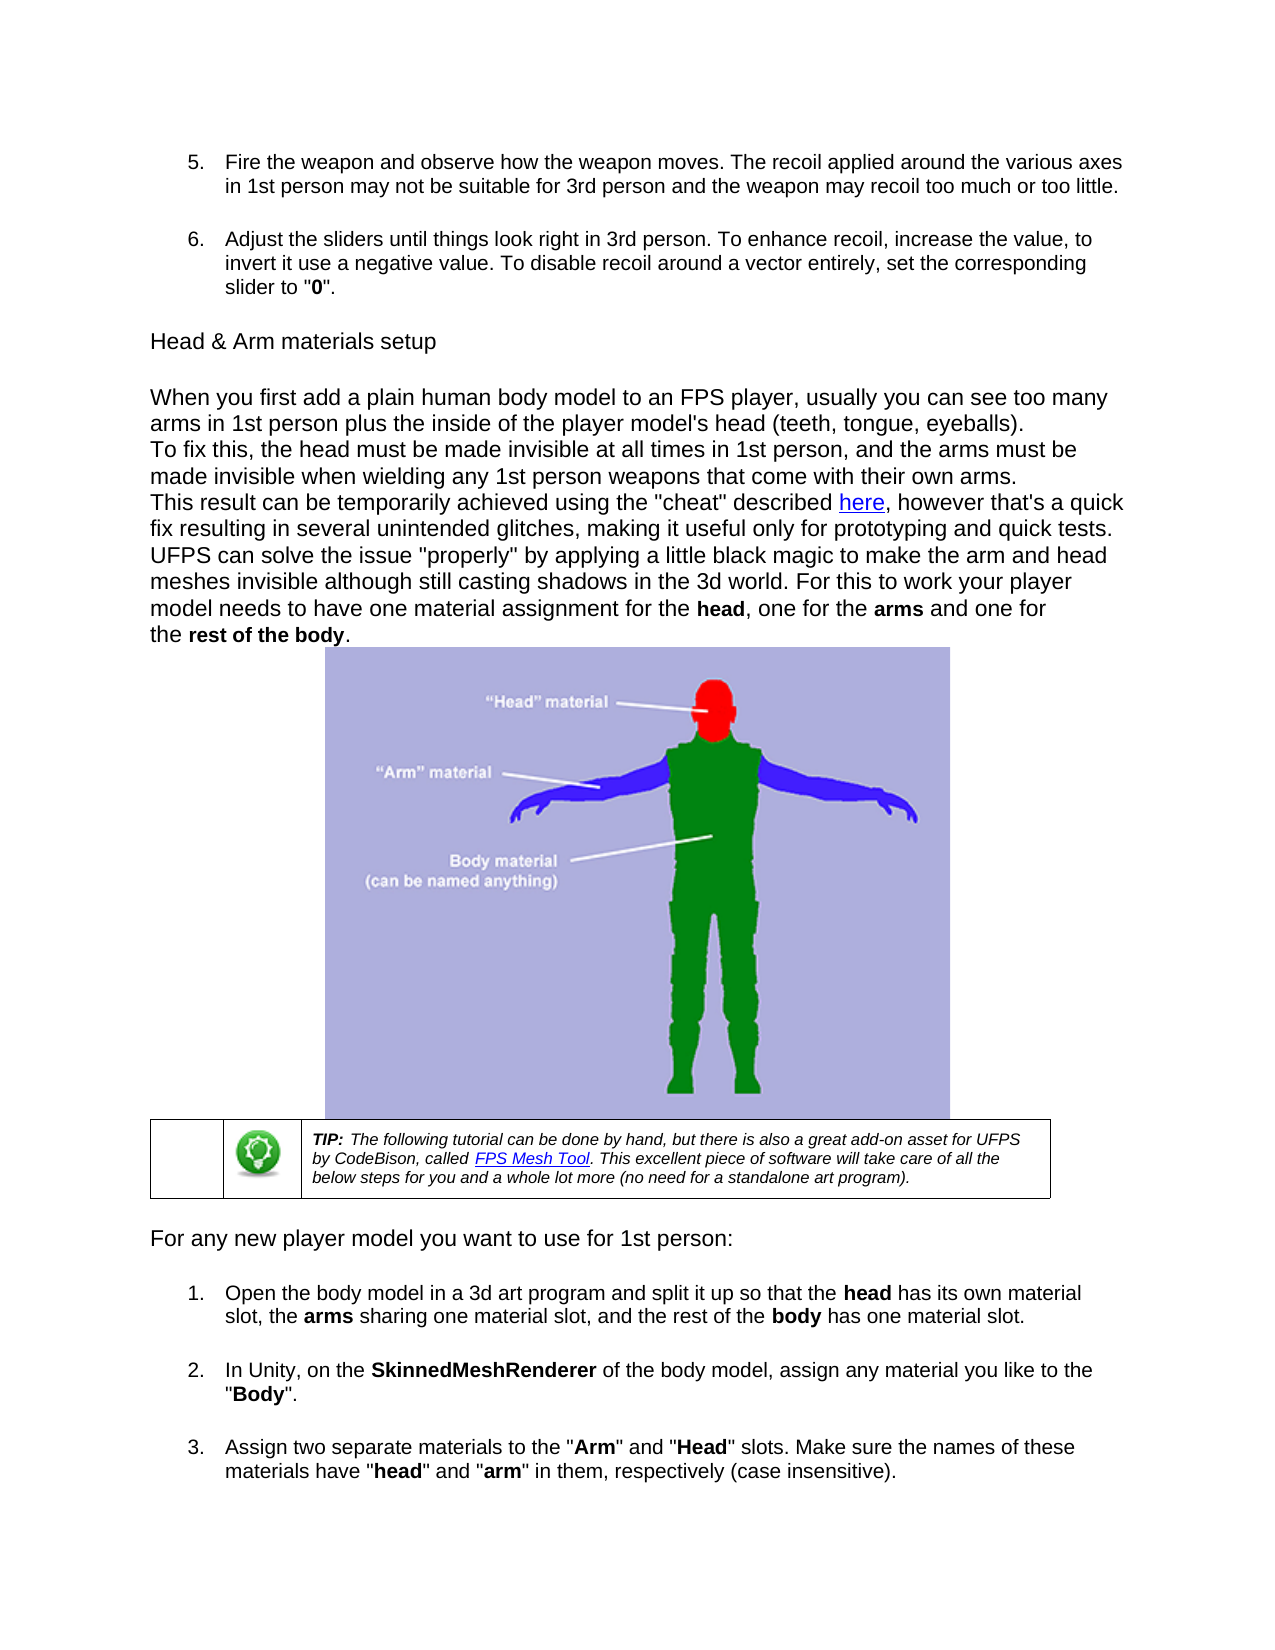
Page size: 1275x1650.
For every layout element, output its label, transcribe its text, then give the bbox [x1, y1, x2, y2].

list In Unity, on the SkinnedMeshRenderer of the body model, assign any material you like to the "Body". [187, 1357, 1125, 1405]
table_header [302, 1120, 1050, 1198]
list Open the body model in a 3d art program and split it up so that the head has its own material slot, the arms sharing one material slot, and the rest of the body has one material slot. [187, 1280, 1125, 1328]
text This result can be temporarily achieved using the "cheat" described here, however that's a quick fix resulting in several unintended glitches, making it useful only for prototyping and quick tests. [150, 489, 1125, 542]
picture [233, 1130, 284, 1180]
list Fire the weapon and observe how the weapon moves. The recoil applied around the various axes in 1st person may not be suitable for 3rd person and the weapon may recoil too much or too little. [187, 150, 1125, 198]
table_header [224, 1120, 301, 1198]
text To fix this, the head must be made invisible at all times in 1st person, and the arms must be made invisible when wielding any 1st person weapons that come with their own arms. [150, 436, 1125, 489]
picture [325, 647, 951, 1119]
text Head & Arm materials setup [150, 328, 1125, 354]
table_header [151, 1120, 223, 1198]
text When you first add a plain human body model to an FPS player, usually you can see too many arms in 1st person plus the inside of the player model's head (teeth, tongue, eyeballs). [150, 384, 1125, 436]
text For any new player model you want to use for 1st person: [150, 1198, 1125, 1251]
list Assign two separate materials to the "Arm" and "Head" slots. Make sure the names of these materials have "head" and "arm" in them, respectively (case insensitive). [187, 1434, 1125, 1482]
text UFPS can solve the issue "properly" by applying a little black magic to make the arm and head meshes invisible although still casting shadows in the 3d world. For this to work your player model needs to have one material assignment for the head, one for the arms and one for the rest of the body. [150, 542, 1125, 647]
list Adjust the sliders until things look right in 3rd person. To enhance recoil, increase the value, to invert it use a negative value. To disable recoil around a vector entirely, set the corresponding slider to "0". [187, 227, 1125, 299]
